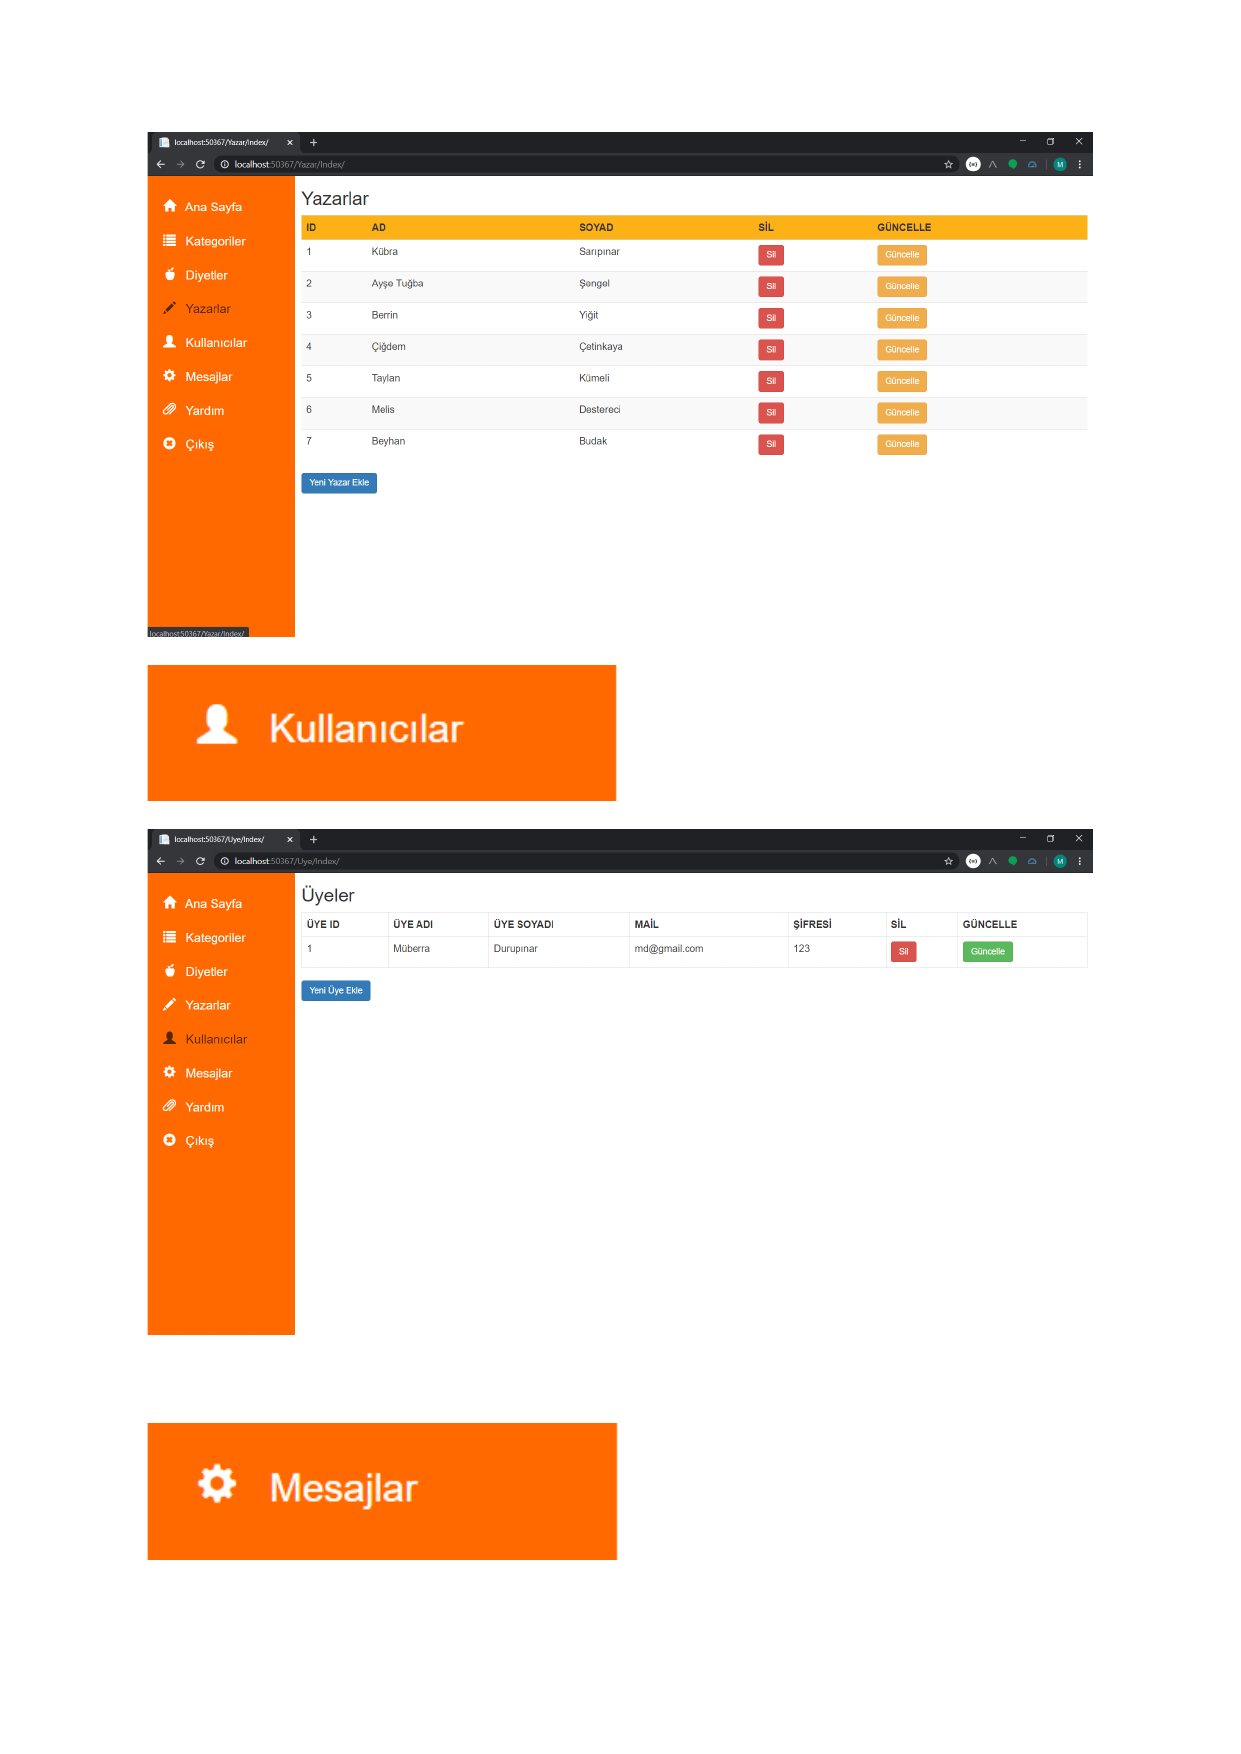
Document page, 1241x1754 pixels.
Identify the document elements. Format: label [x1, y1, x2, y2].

picture [147, 132, 1093, 637]
picture [147, 829, 1093, 1335]
picture [147, 1423, 622, 1560]
picture [147, 665, 618, 801]
